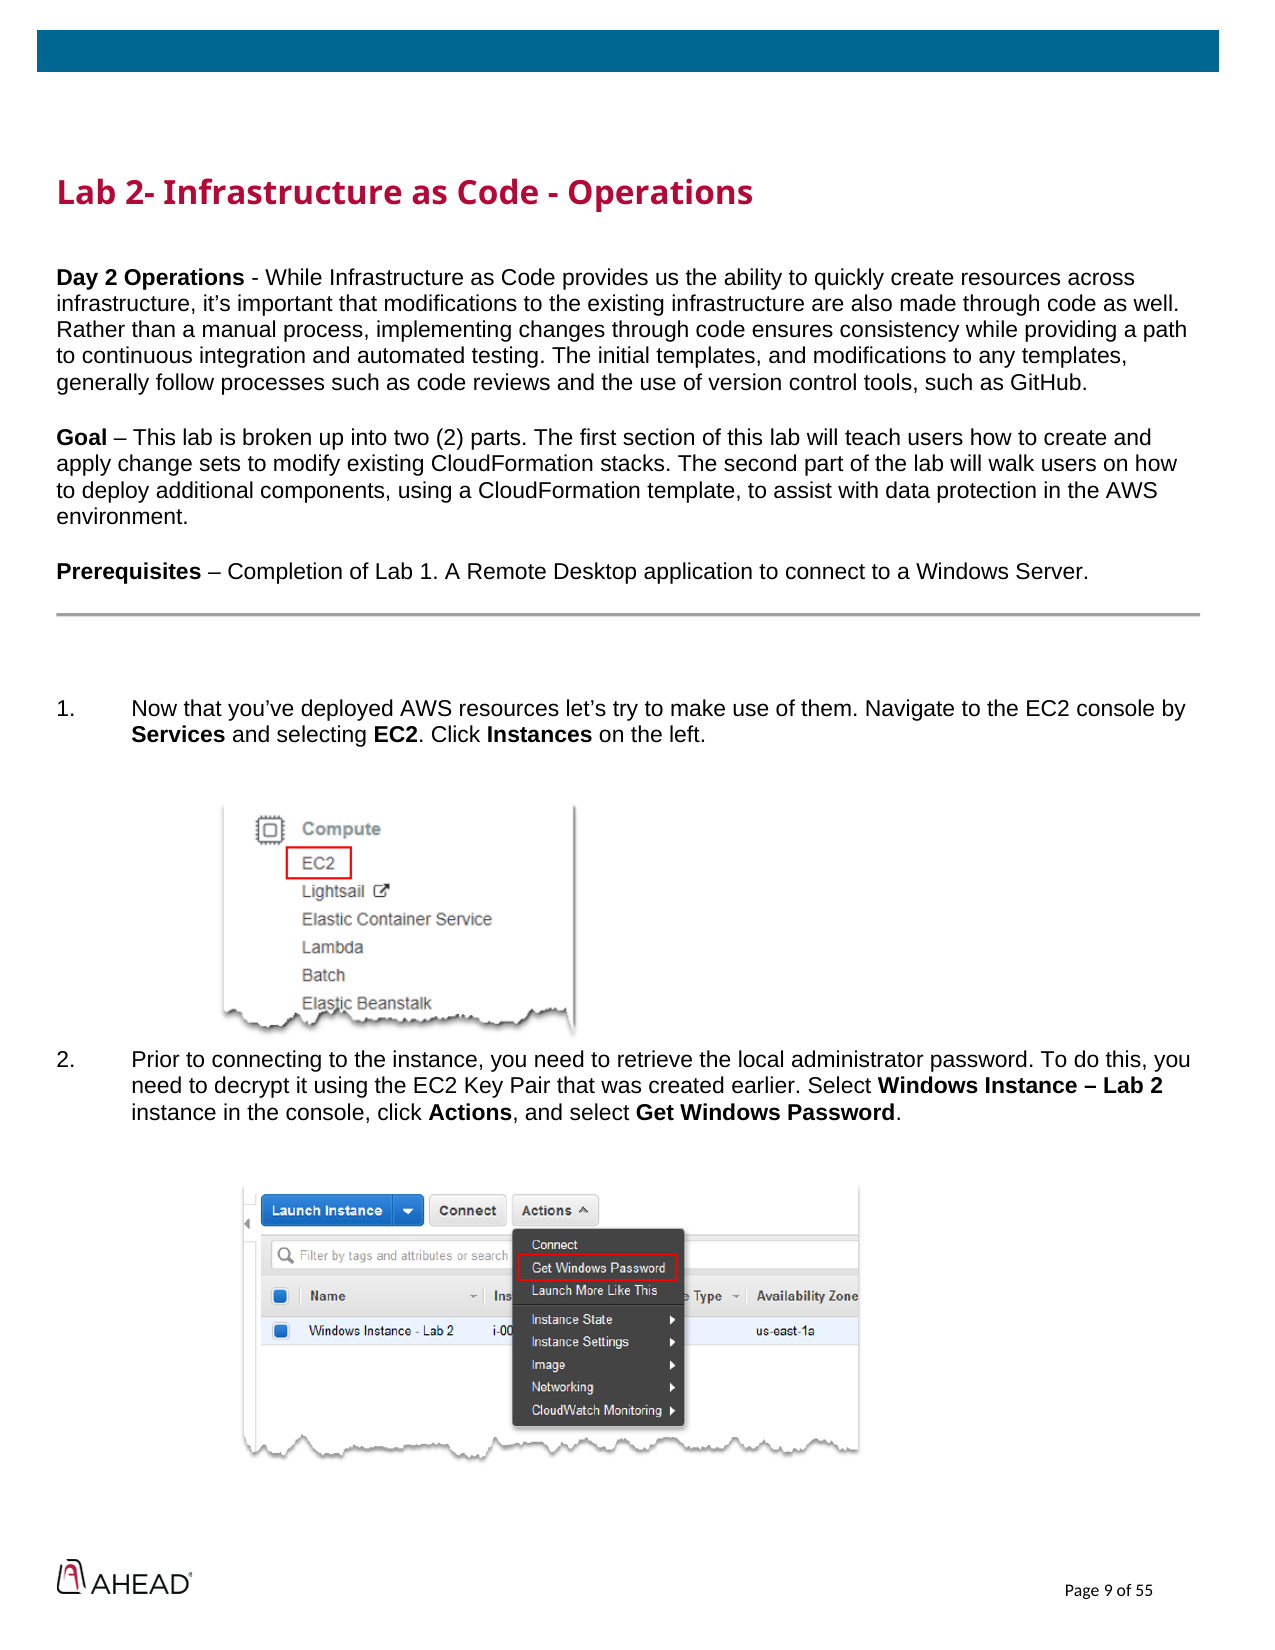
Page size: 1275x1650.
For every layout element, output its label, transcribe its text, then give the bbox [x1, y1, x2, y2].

picture [214, 800, 585, 1046]
picture [56, 1558, 193, 1597]
text Goal – This lab is broken up into two (2) parts. The first section of this lab will teach users how to create and apply change sets to modify existing CloudFormation stacks. The second part of the lab will walk users on how to deploy additional components, using a CloudFormation template, to assist with data protection in the AWS environment. [56, 424, 1200, 529]
list Prior to connecting to the instance, you need to retrieve the local administrator password. To do this, you need to decrypt it using the EC2 Key Pair that was created earlier. Select Windows Instance – Lab 2 instance in the console, click Actions, and select Get Windows Password. [56, 1046, 1200, 1125]
text Prerequisites – Completion of Lab 1. A Remote Desktop application to connect to a Windows Server. [56, 558, 1200, 584]
picture [233, 1177, 868, 1473]
list Now that you’ve deployed AWS resources let’s try to make use of them. Navigate to the EC2 console by Services and selecting EC2. Click Instances on the left. [56, 695, 1200, 747]
text Day 2 Operations - While Infrastructure as Code provides us the ability to quickly create resources across infrastructure, it’s important that modifications to the existing infrastructure are also made through code as well. Rather than a manual process, implementing changes through code ensures consistency while providing a path to continuous integration and automated testing. The initial templates, and modifications to any templates, generally follow processes such as code reviews and the use of version control tools, such as GitHub. [56, 263, 1200, 395]
text Lab 2- Infrastructure as Code - Operations [56, 169, 1200, 214]
